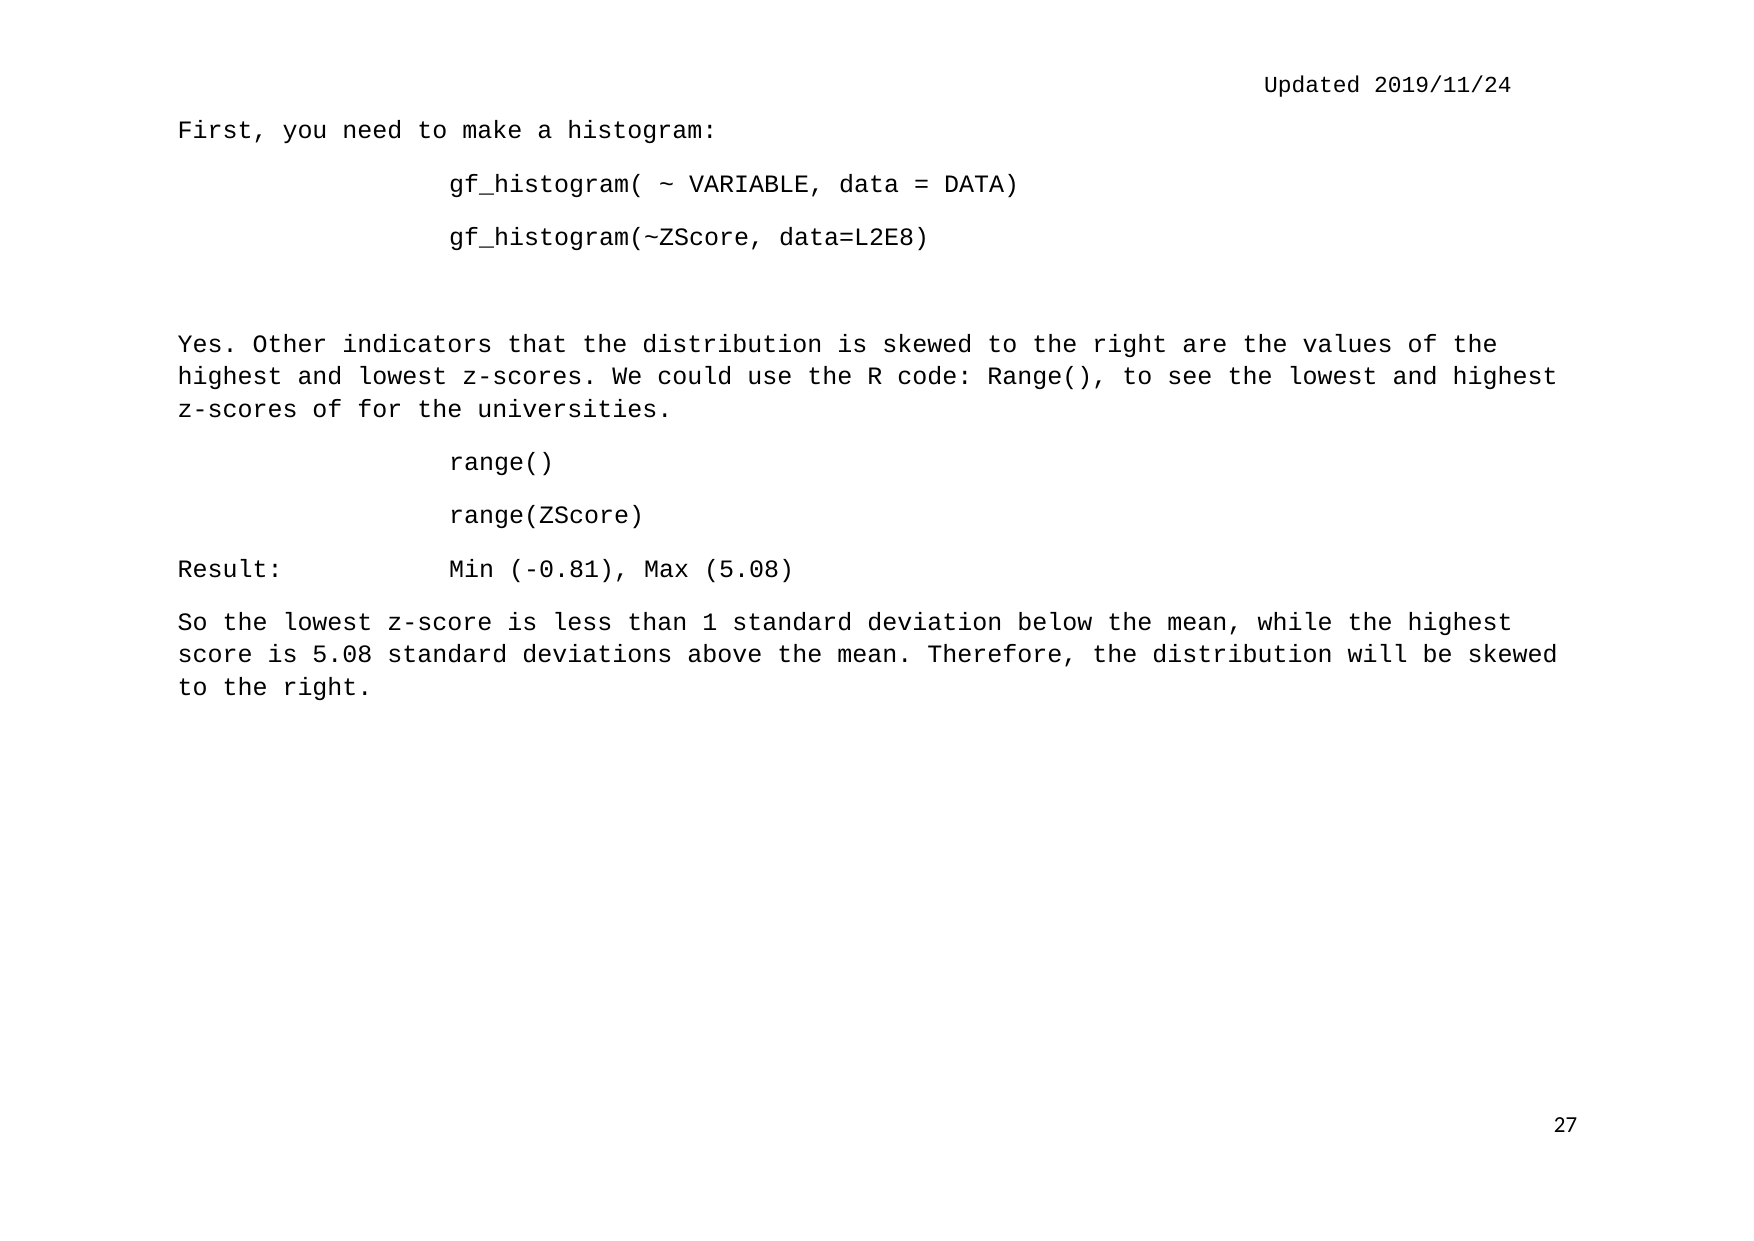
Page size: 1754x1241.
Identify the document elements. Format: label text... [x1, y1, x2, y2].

text range(ZScore) [449, 503, 1577, 531]
text So the lowest z-score is less than 1 standard deviation below the mean, while the highest score is 5.08 standard deviations above the mean. Therefore, the distribution will be skewed to the right. [177, 609, 1577, 703]
text Result: Min (-0.81), Max (5.08) [177, 556, 1577, 584]
text Yes. Other indicators that the distribution is skewed to the right are the values of the highest and lowest z-scores. We could use the R code: Range(), to see the lowest and highest z-scores of for the universities. [177, 331, 1577, 424]
text gf_histogram(~ZScore, data=L2E8) [449, 225, 1577, 253]
text gf_histogram( ~ VARIABLE, data = DATA) [449, 171, 1577, 200]
text First, you need to make a histogram: [177, 118, 1577, 146]
text range() [449, 449, 1577, 478]
